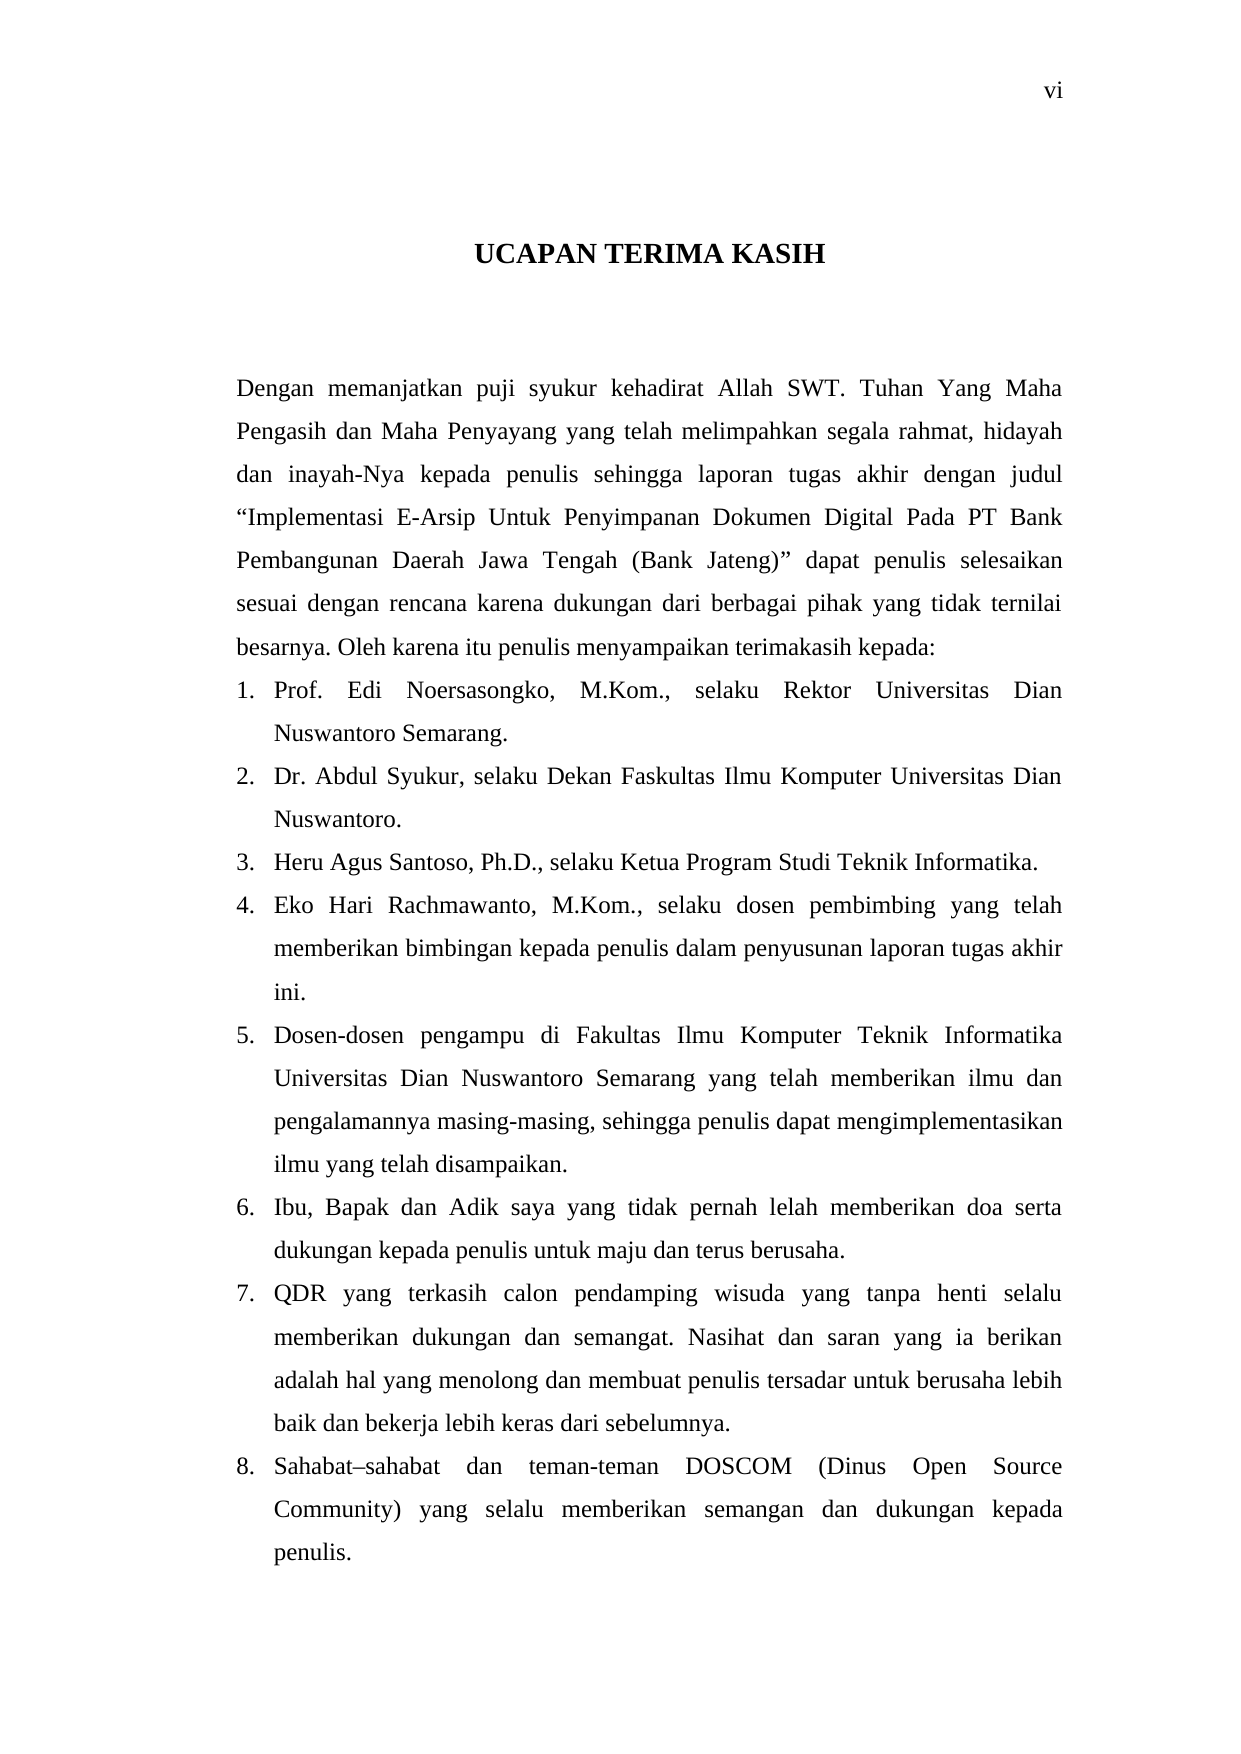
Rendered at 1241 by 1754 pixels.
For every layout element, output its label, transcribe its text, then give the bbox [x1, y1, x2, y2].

subtitle UCAPAN TERIMA KASIH [236, 236, 1063, 270]
list Heru Agus Santoso, Ph.D., selaku Ketua Program Studi Teknik Informatika. [236, 847, 1063, 876]
list Eko Hari Rachmawanto, M.Kom., selaku dosen pembimbing yang telah memberikan bimbingan kepada penulis dalam penyusunan laporan tugas akhir ini. [236, 890, 1063, 1005]
text Dengan memanjatkan puji syukur kehadirat Allah SWT. Tuhan Yang Maha Pengasih dan Maha Penyayang yang telah melimpahkan segala rahmat, hidayah dan inayah-Nya kepada penulis sehingga laporan tugas akhir dengan judul “Implementasi E-Arsip Untuk Penyimpanan Dokumen Digital Pada PT Bank Pembangunan Daerah Jawa Tengah (Bank Jateng)” dapat penulis selesaikan sesuai dengan rencana karena dukungan dari berbagai pihak yang tidak ternilai besarnya. Oleh karena itu penulis menyampaikan terimakasih kepada: [236, 373, 1063, 660]
list Dr. Abdul Syukur, selaku Dekan Faskultas Ilmu Komputer Universitas Dian Nuswantoro. [236, 761, 1063, 833]
list Prof. Edi Noersasongko, M.Kom., selaku Rektor Universitas Dian Nuswantoro Semarang. [236, 675, 1063, 747]
list Sahabat–sahabat dan teman-teman DOSCOM (Dinus Open Source Community) yang selalu memberikan semangan dan dukungan kepada penulis. [236, 1451, 1063, 1566]
list QDR yang terkasih calon pendamping wisuda yang tanpa henti selalu memberikan dukungan dan semangat. Nasihat dan saran yang ia berikan adalah hal yang menolong dan membuat penulis tersadar untuk berusaha lebih baik dan bekerja lebih keras dari sebelumnya. [236, 1278, 1063, 1437]
list Dosen-dosen pengampu di Fakultas Ilmu Komputer Teknik Informatika Universitas Dian Nuswantoro Semarang yang telah memberikan ilmu dan pengalamannya masing-masing, sehingga penulis dapat mengimplementasikan ilmu yang telah disampaikan. [236, 1020, 1063, 1178]
list Ibu, Bapak dan Adik saya yang tidak pernah lelah memberikan doa serta dukungan kepada penulis untuk maju dan terus berusaha. [236, 1192, 1063, 1264]
